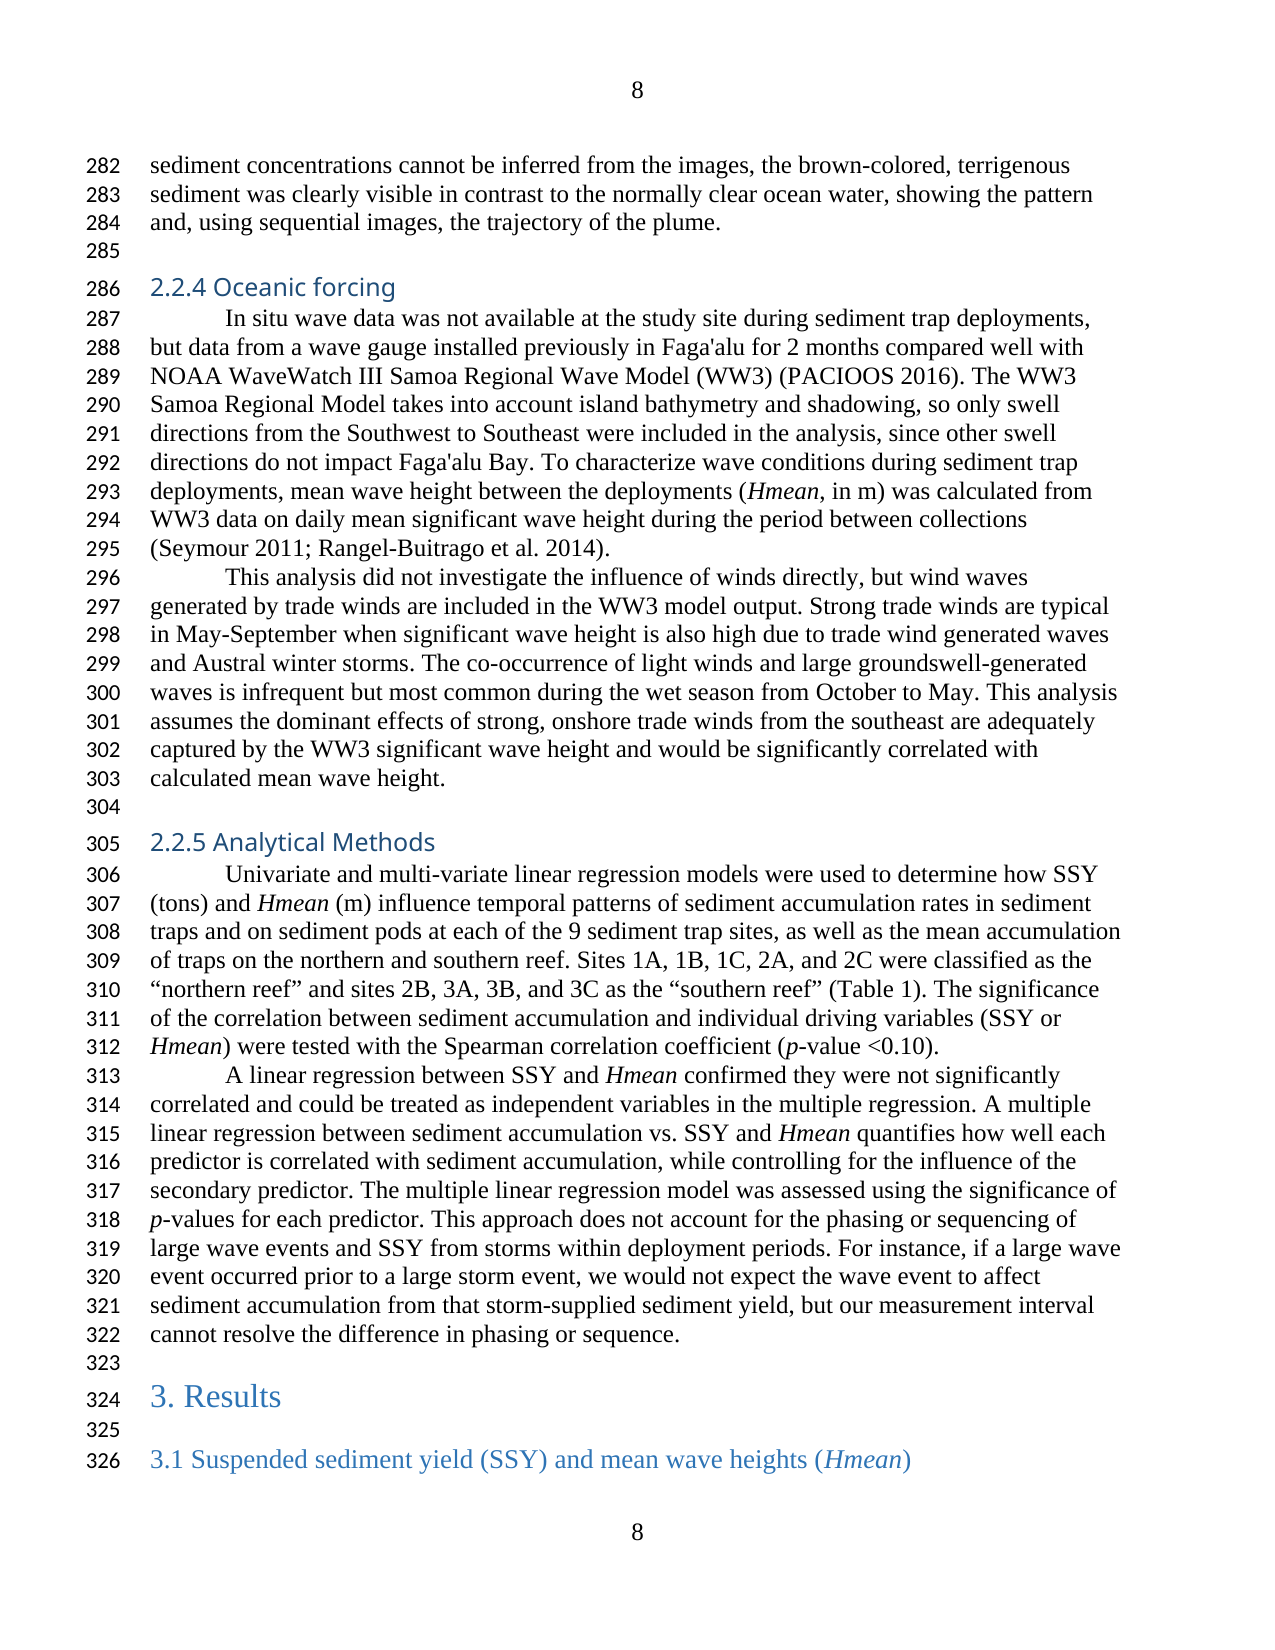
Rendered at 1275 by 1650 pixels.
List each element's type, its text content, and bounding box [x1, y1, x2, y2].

subtitle 2.2.4 Oceanic forcing [150, 269, 1125, 303]
text Univariate and multi-variate linear regression models were used to determine how SSY (tons) and Hmean (m) influence temporal patterns of sediment accumulation rates in sediment traps and on sediment pods at each of the 9 sediment trap sites, as well as the mean accumulation of traps on the northern and southern reef. Sites 1A, 1B, 1C, 2A, and 2C were classified as the “northern reef” and sites 2B, 3A, 3B, and 3C as the “southern reef” (Table 1). The significance of the correlation between sediment accumulation and individual driving variables (SSY or Hmean) were tested with the Spearman correlation coefficient (p-value <0.10). [150, 859, 1125, 1060]
text This analysis did not investigate the influence of winds directly, but wind waves generated by trade winds are included in the WW3 model output. Strong trade winds are typical in May-September when significant wave height is also high due to trade wind generated waves and Austral winter storms. The co-occurrence of light winds and large groundswell-generated waves is infrequent but most common during the wet season from October to May. This analysis assumes the dominant effects of strong, onshore trade winds from the southeast are adequately captured by the WW3 significant wave height and would be significantly correlated with calculated mean wave height. [150, 562, 1125, 792]
subtitle 2.2.5 Analytical Methods [150, 825, 1125, 859]
subtitle 3. Results [150, 1376, 1125, 1415]
text In situ wave data was not available at the study site during sediment trap deployments, but data from a wave gauge installed previously in Faga'alu for 2 months compared well with NOAA WaveWatch III Samoa Regional Wave Model (WW3) (PACIOOS 2016). The WW3 Samoa Regional Model takes into account island bathymetry and shadowing, so only swell directions from the Southwest to Southeast were included in the analysis, since other swell directions do not impact Faga'alu Bay. To characterize wave conditions during sediment trap deployments, mean wave height between the deployments (Hmean, in m) was calculated from WW3 data on daily mean significant wave height during the period between collections (Seymour 2011; Rangel-Buitrago et al. 2014). [150, 303, 1125, 562]
subtitle 3.1 Suspended sediment yield (SSY) and mean wave heights (Hmean) [150, 1443, 1125, 1475]
text A linear regression between SSY and Hmean confirmed they were not significantly correlated and could be treated as independent variables in the multiple regression. A multiple linear regression between sediment accumulation vs. SSY and Hmean quantifies how well each predictor is correlated with sediment accumulation, while controlling for the influence of the secondary predictor. The multiple linear regression model was assessed using the significance of p-values for each predictor. This approach does not account for the phasing or sequencing of large wave events and SSY from storms within deployment periods. For instance, if a large wave event occurred prior to a large storm event, we would not expect the wave event to affect sediment accumulation from that storm-supplied sediment yield, but our measurement interval cannot resolve the difference in phasing or sequence. [150, 1060, 1125, 1348]
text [150, 150, 1125, 236]
